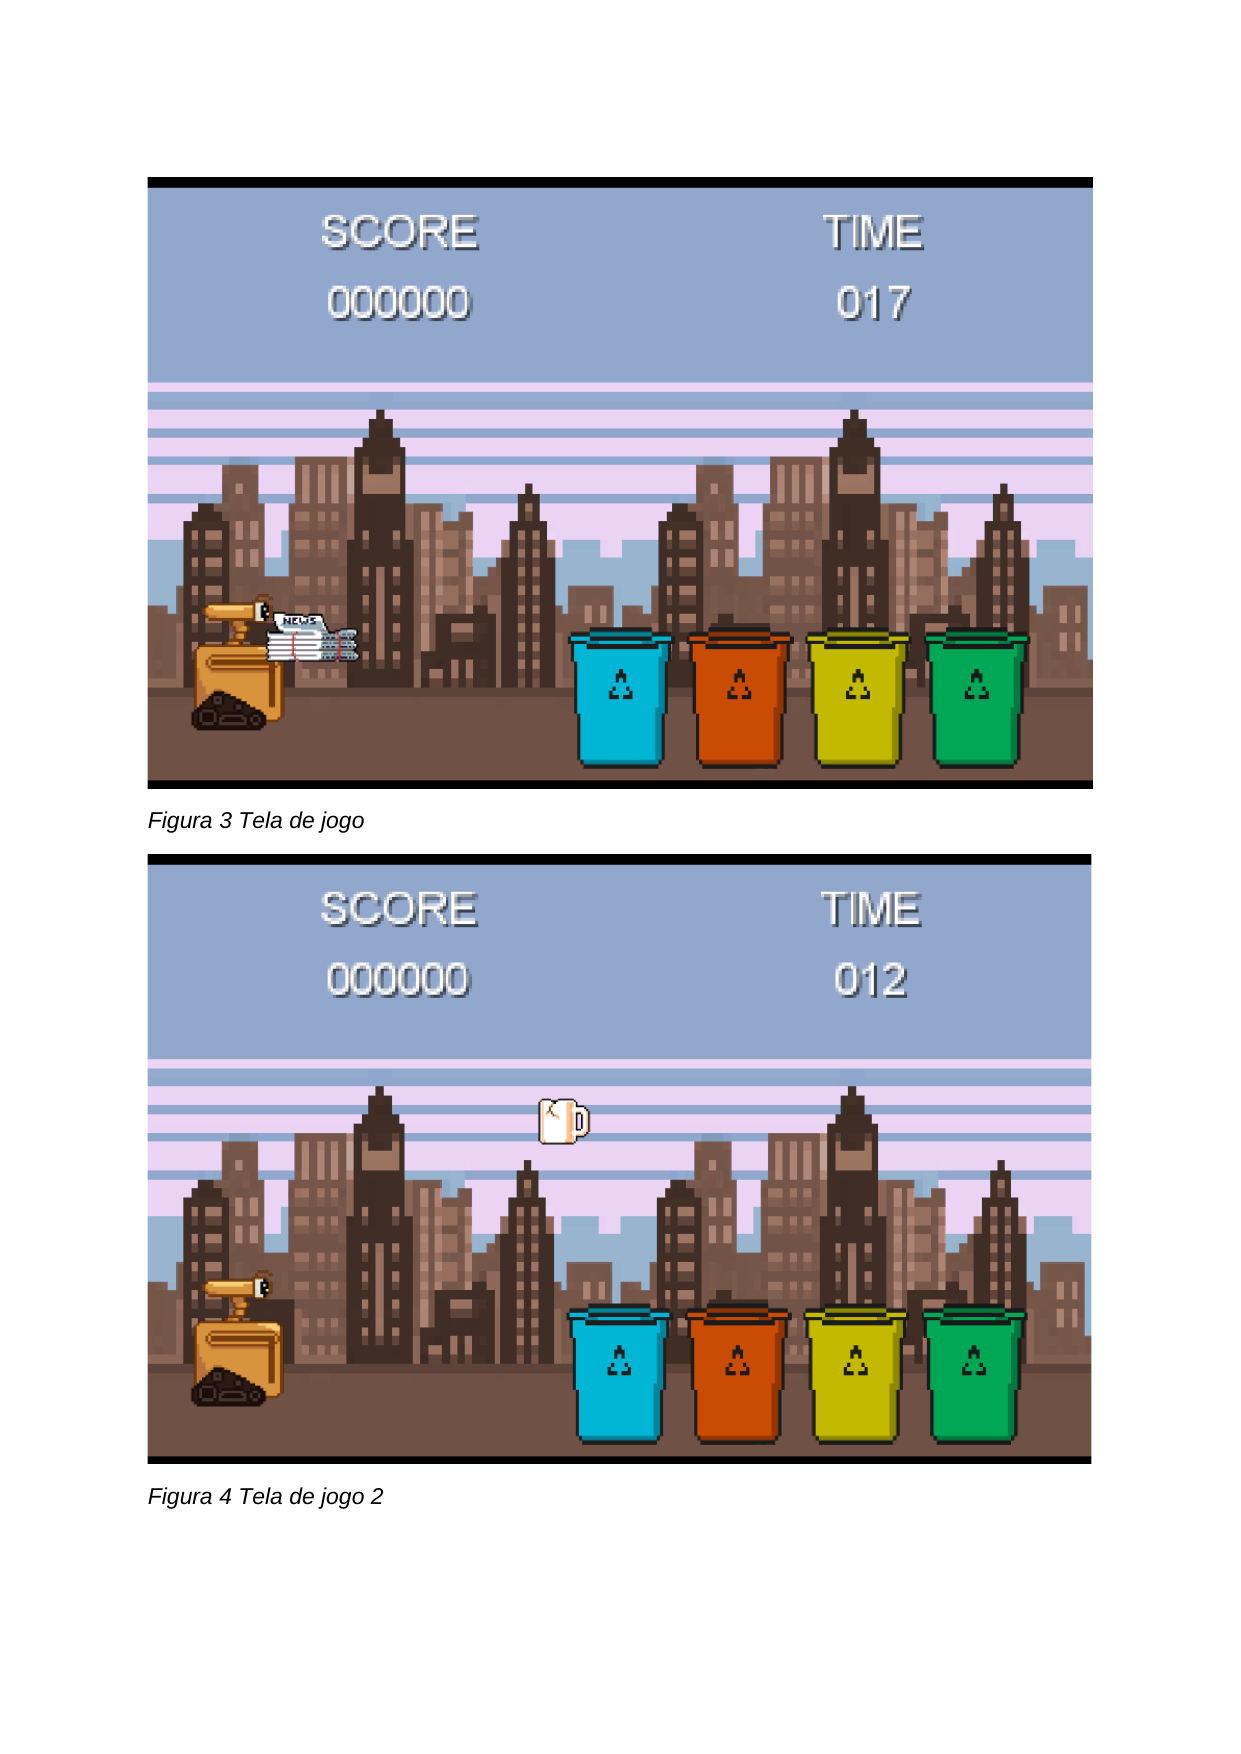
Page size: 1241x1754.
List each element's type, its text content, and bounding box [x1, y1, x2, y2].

picture [147, 854, 1092, 1464]
picture [147, 177, 1093, 789]
